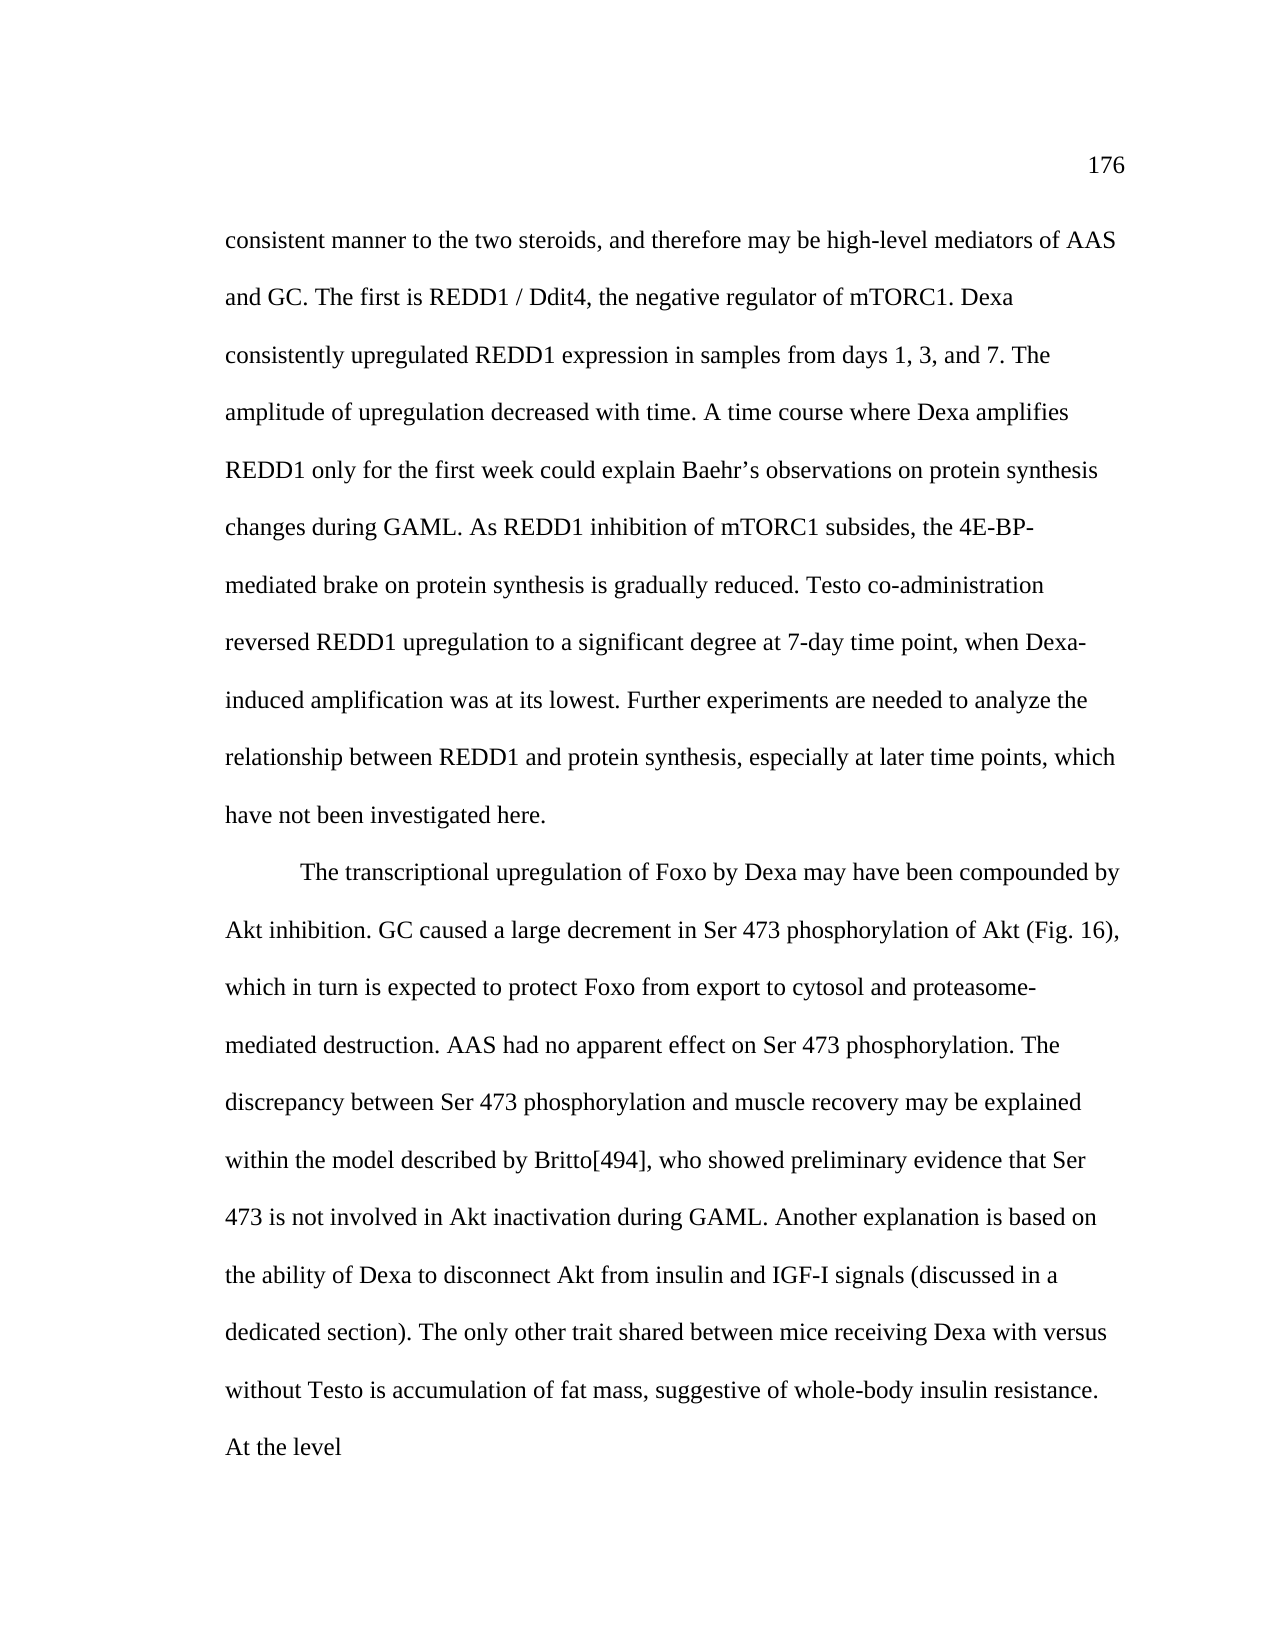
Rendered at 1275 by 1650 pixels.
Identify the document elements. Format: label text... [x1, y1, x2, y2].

text The transcriptional upregulation of Foxo by Dexa may have been compounded by Akt inhibition. GC caused a large decrement in Ser 473 phosphorylation of Akt (Fig. 16), which in turn is expected to protect Foxo from export to cytosol and proteasome-mediated destruction. AAS had no apparent effect on Ser 473 phosphorylation. The discrepancy between Ser 473 phosphorylation and muscle recovery may be explained within the model described by Britto[494], who showed preliminary evidence that Ser 473 is not involved in Akt inactivation during GAML. Another explanation is based on the ability of Dexa to disconnect Akt from insulin and IGF-I signals (discussed in a dedicated section). The only other trait shared between mice receiving Dexa with versus without Testo is accumulation of fat mass, suggestive of whole-body insulin resistance. At the level [225, 857, 1125, 1461]
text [225, 225, 1125, 829]
